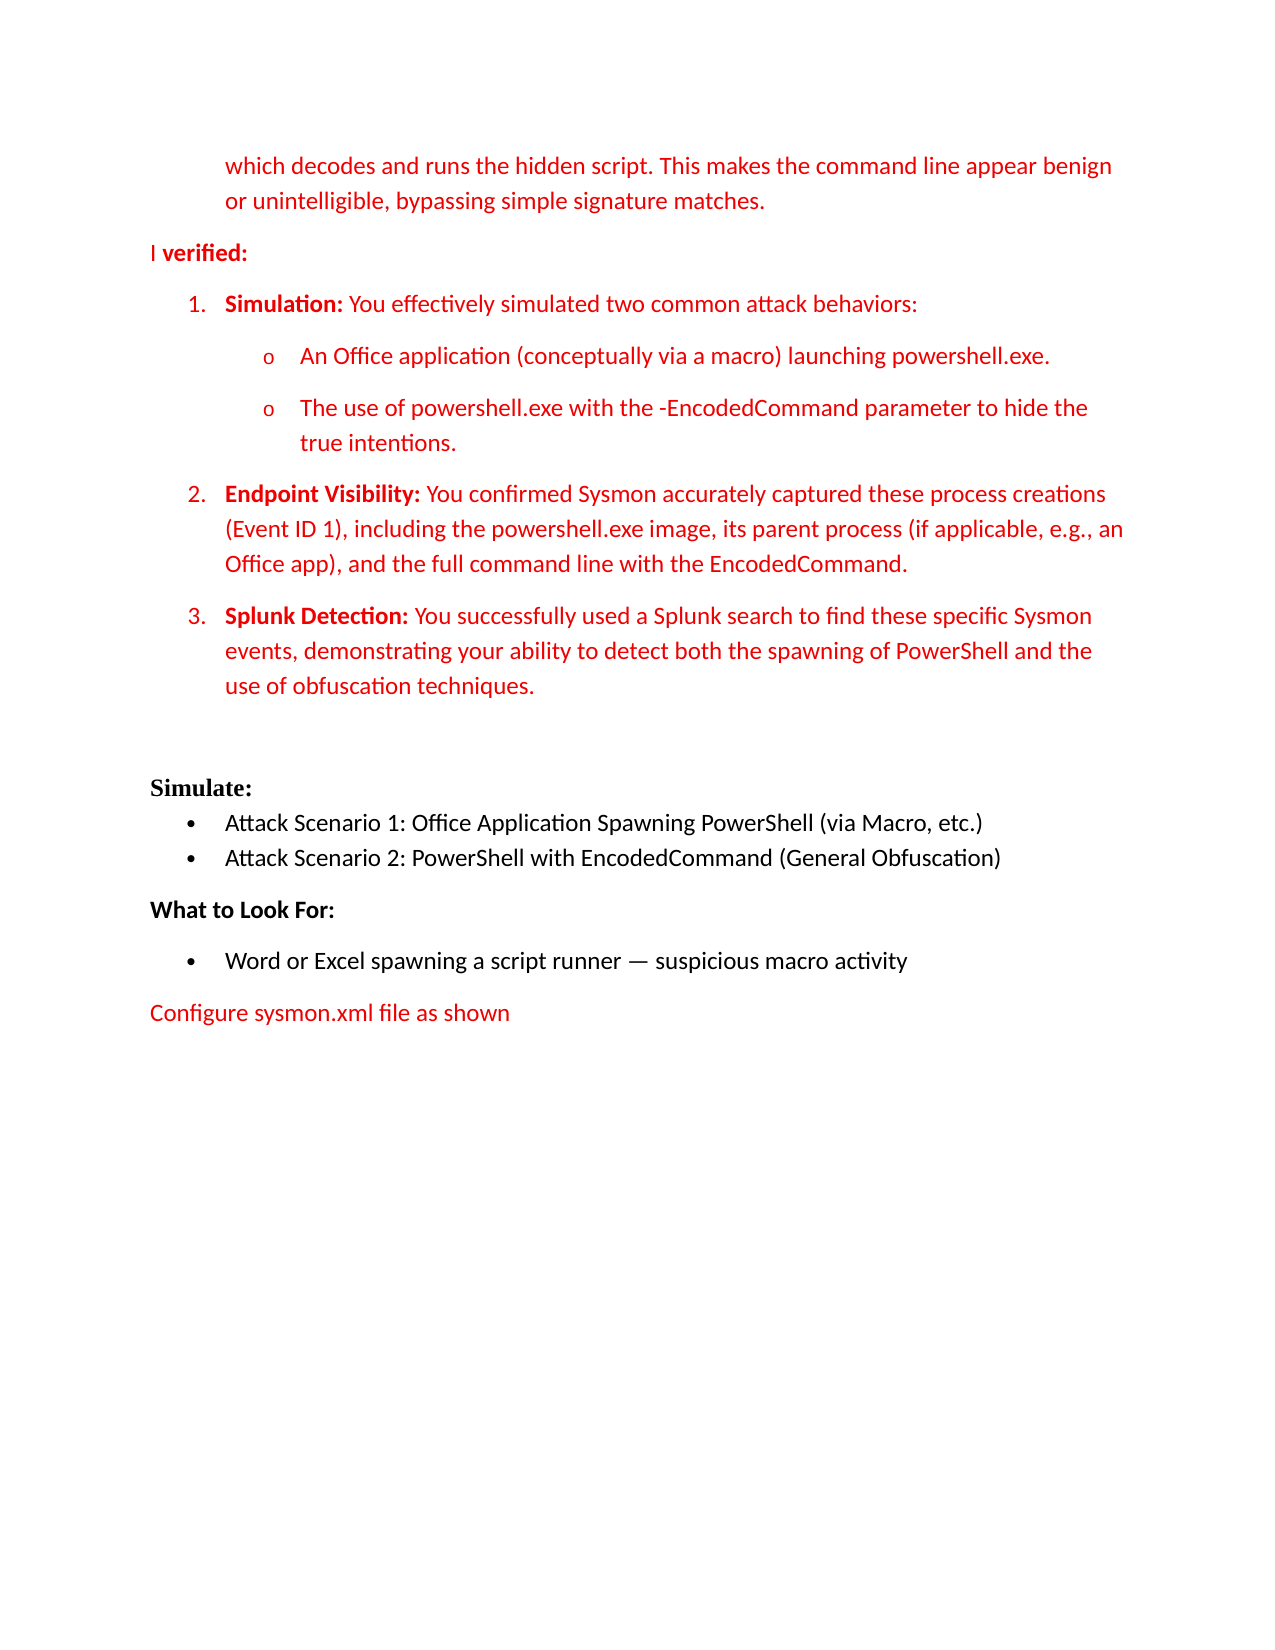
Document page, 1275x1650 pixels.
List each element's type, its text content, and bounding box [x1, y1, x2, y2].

text Simulate: [150, 773, 1125, 802]
text I verified: [150, 237, 1125, 267]
list Word or Excel spawning a script runner — suspicious macro activity [187, 946, 1125, 976]
list Attack Scenario 2: PowerShell with EncodedCommand (General Obfuscation) [187, 842, 1125, 873]
list Endpoint Visibility: You confirmed Sysmon accurately captured these process creations (Event ID 1), including the powershell.exe image, its parent process (if applicable, e.g., an Office app), and the full command line with the EncodedCommand. [187, 478, 1125, 579]
list Attack Scenario 1: Office Application Spawning PowerShell (via Macro, etc.) [187, 807, 1125, 838]
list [187, 150, 1125, 216]
text What to Look For: [150, 894, 1125, 924]
list Simulation: You effectively simulated two common attack behaviors: [187, 288, 1125, 319]
list The use of powershell.exe with the -EncodedCommand parameter to hide the true intentions. [262, 392, 1125, 457]
list Splunk Detection: You successfully used a Splunk search to find these specific Sysmon events, demonstrating your ability to detect both the spawning of PowerShell and the use of obfuscation techniques. [187, 600, 1125, 701]
text Configure sysmon.xml file as shown [150, 997, 1125, 1028]
list An Office application (conceptually via a macro) launching powershell.exe. [262, 340, 1125, 371]
